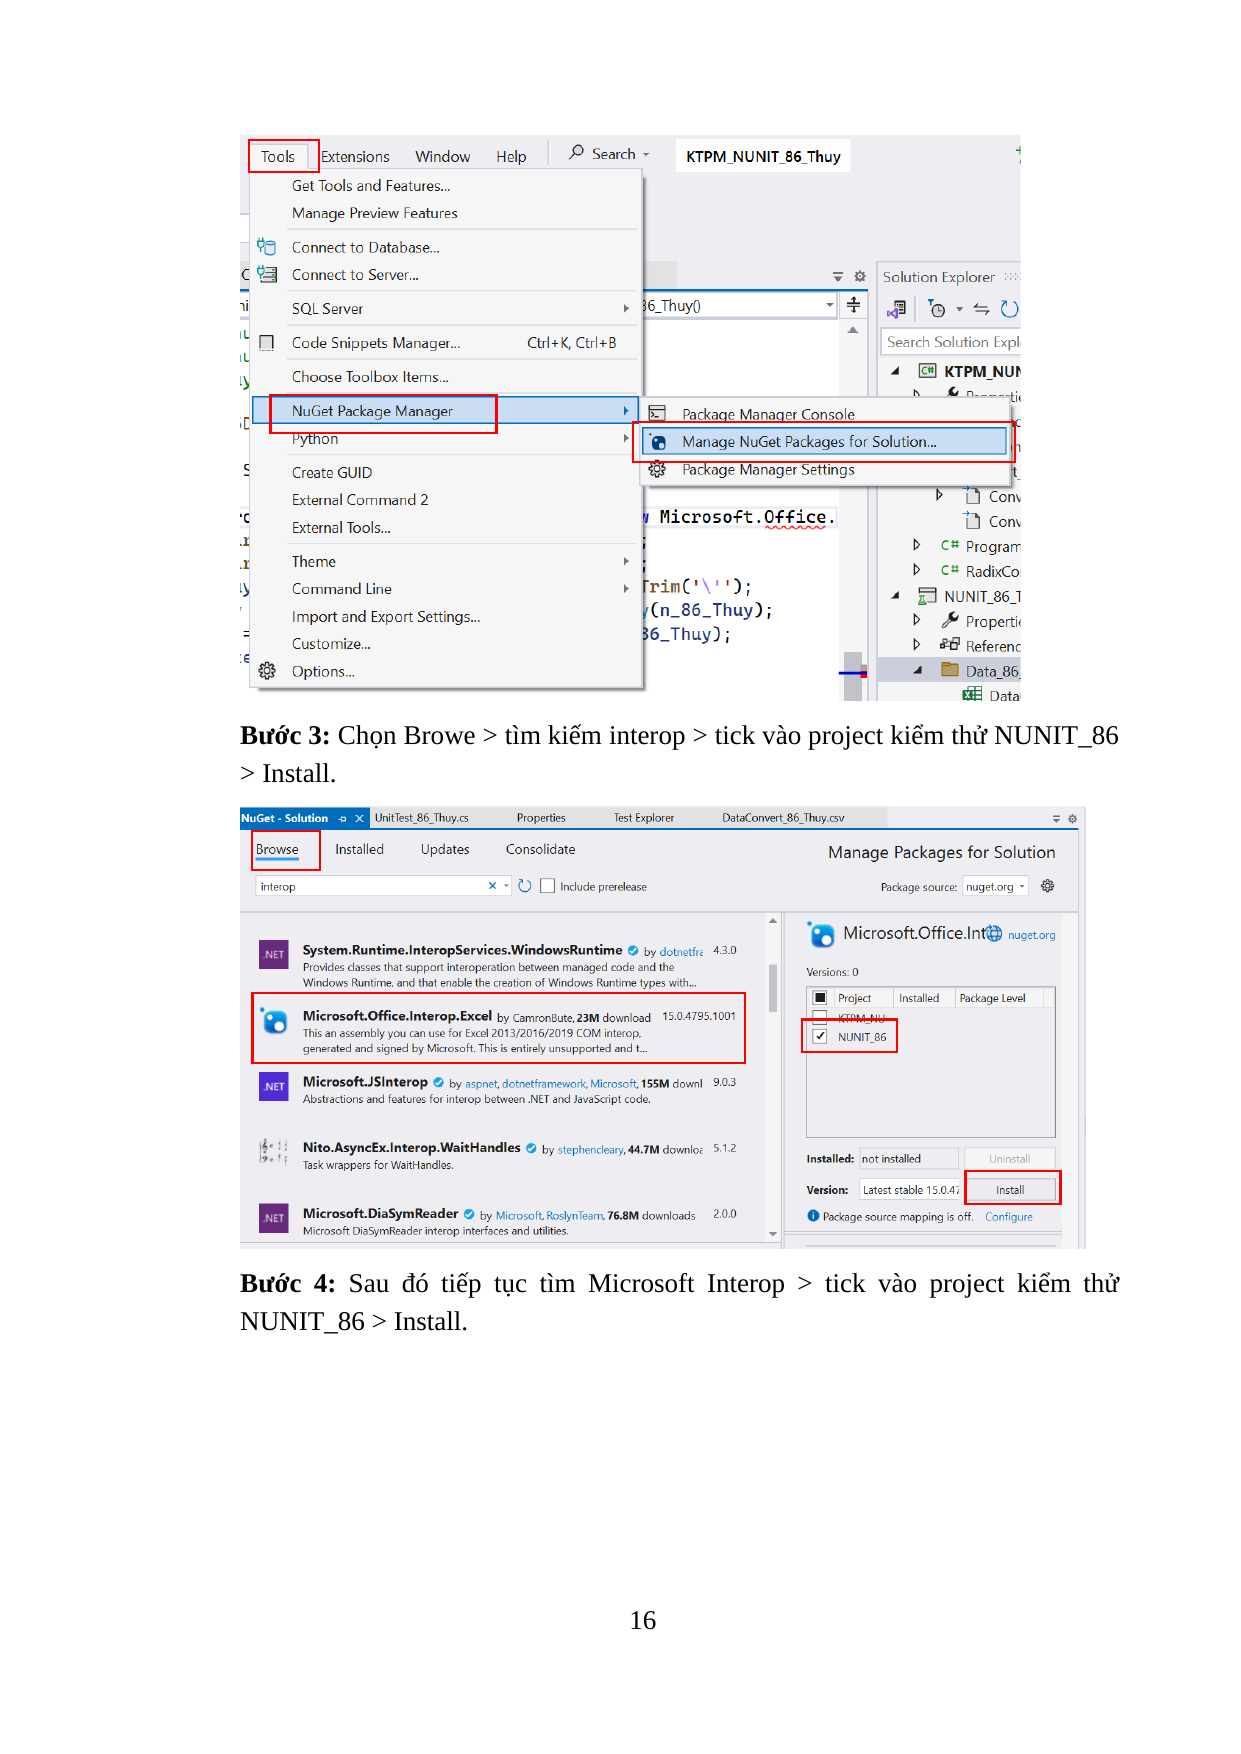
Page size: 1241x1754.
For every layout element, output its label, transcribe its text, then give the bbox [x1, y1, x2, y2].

picture [240, 135, 1021, 701]
picture [240, 806, 1086, 1249]
text Bước 4: Sau đó tiếp tục tìm Microsoft Interop > tick vào project kiểm thử NUNIT_86 > Install. [240, 1268, 1120, 1336]
text Bước 3: Chọn Browe > tìm kiếm interop > tick vào project kiểm thử NUNIT_86 > Install. [240, 719, 1120, 788]
